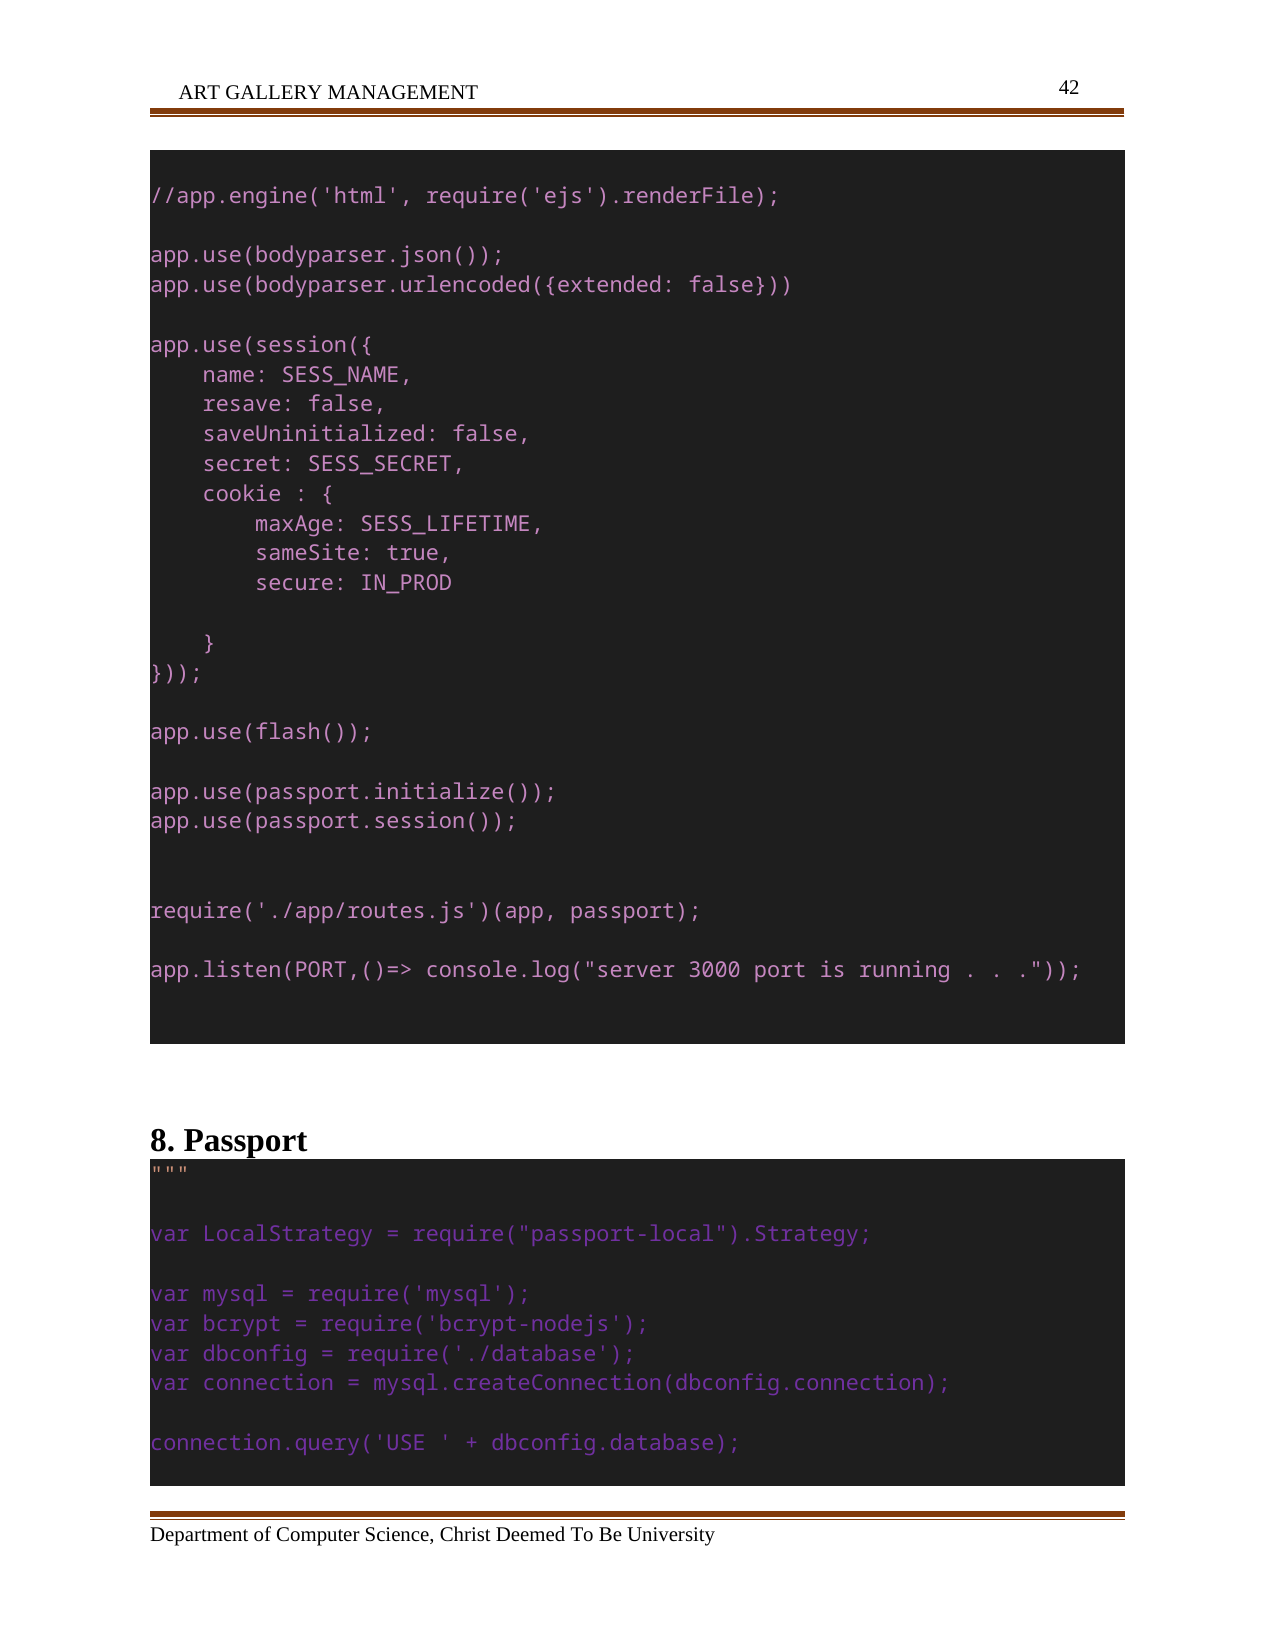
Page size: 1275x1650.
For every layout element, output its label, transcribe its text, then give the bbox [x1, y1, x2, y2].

text connection.query('USE ' + dbconfig.database); [150, 1427, 1125, 1457]
text sameSite: true, [150, 537, 1125, 567]
text var mysql = require('mysql'); [150, 1278, 1125, 1308]
text })); [150, 656, 1125, 686]
text saveUninitialized: false, [150, 418, 1125, 448]
text app.use(passport.initialize()); [150, 776, 1125, 805]
text secret: SESS_SECRET, [150, 448, 1125, 478]
text app.use(bodyparser.urlencoded({extended: false})) [150, 269, 1125, 299]
text var bcrypt = require('bcrypt-nodejs'); [150, 1308, 1125, 1337]
text app.use(flash()); [150, 716, 1125, 746]
text """ [150, 1159, 1125, 1188]
text resave: false, [150, 388, 1125, 418]
text app.use(bodyparser.json()); [150, 239, 1125, 269]
text var dbconfig = require('./database'); [150, 1337, 1125, 1367]
text var connection = mysql.createConnection(dbconfig.connection); [150, 1367, 1125, 1397]
text app.use(passport.session()); [150, 805, 1125, 835]
text 8. Passport [150, 1120, 1125, 1159]
text maxAge: SESS_LIFETIME, [150, 507, 1125, 537]
text //app.engine('html', require('ejs').renderFile); [150, 180, 1125, 209]
text } [150, 627, 1125, 656]
text app.listen(PORT,()=> console.log("server 3000 port is running . . .")); [150, 954, 1125, 984]
text require('./app/routes.js')(app, passport); [150, 895, 1125, 924]
text app.use(session({ [150, 329, 1125, 358]
text name: SESS_NAME, [150, 358, 1125, 388]
text cookie : { [150, 478, 1125, 507]
text secure: IN_PROD [150, 567, 1125, 597]
text var LocalStrategy = require("passport-local").Strategy; [150, 1218, 1125, 1248]
